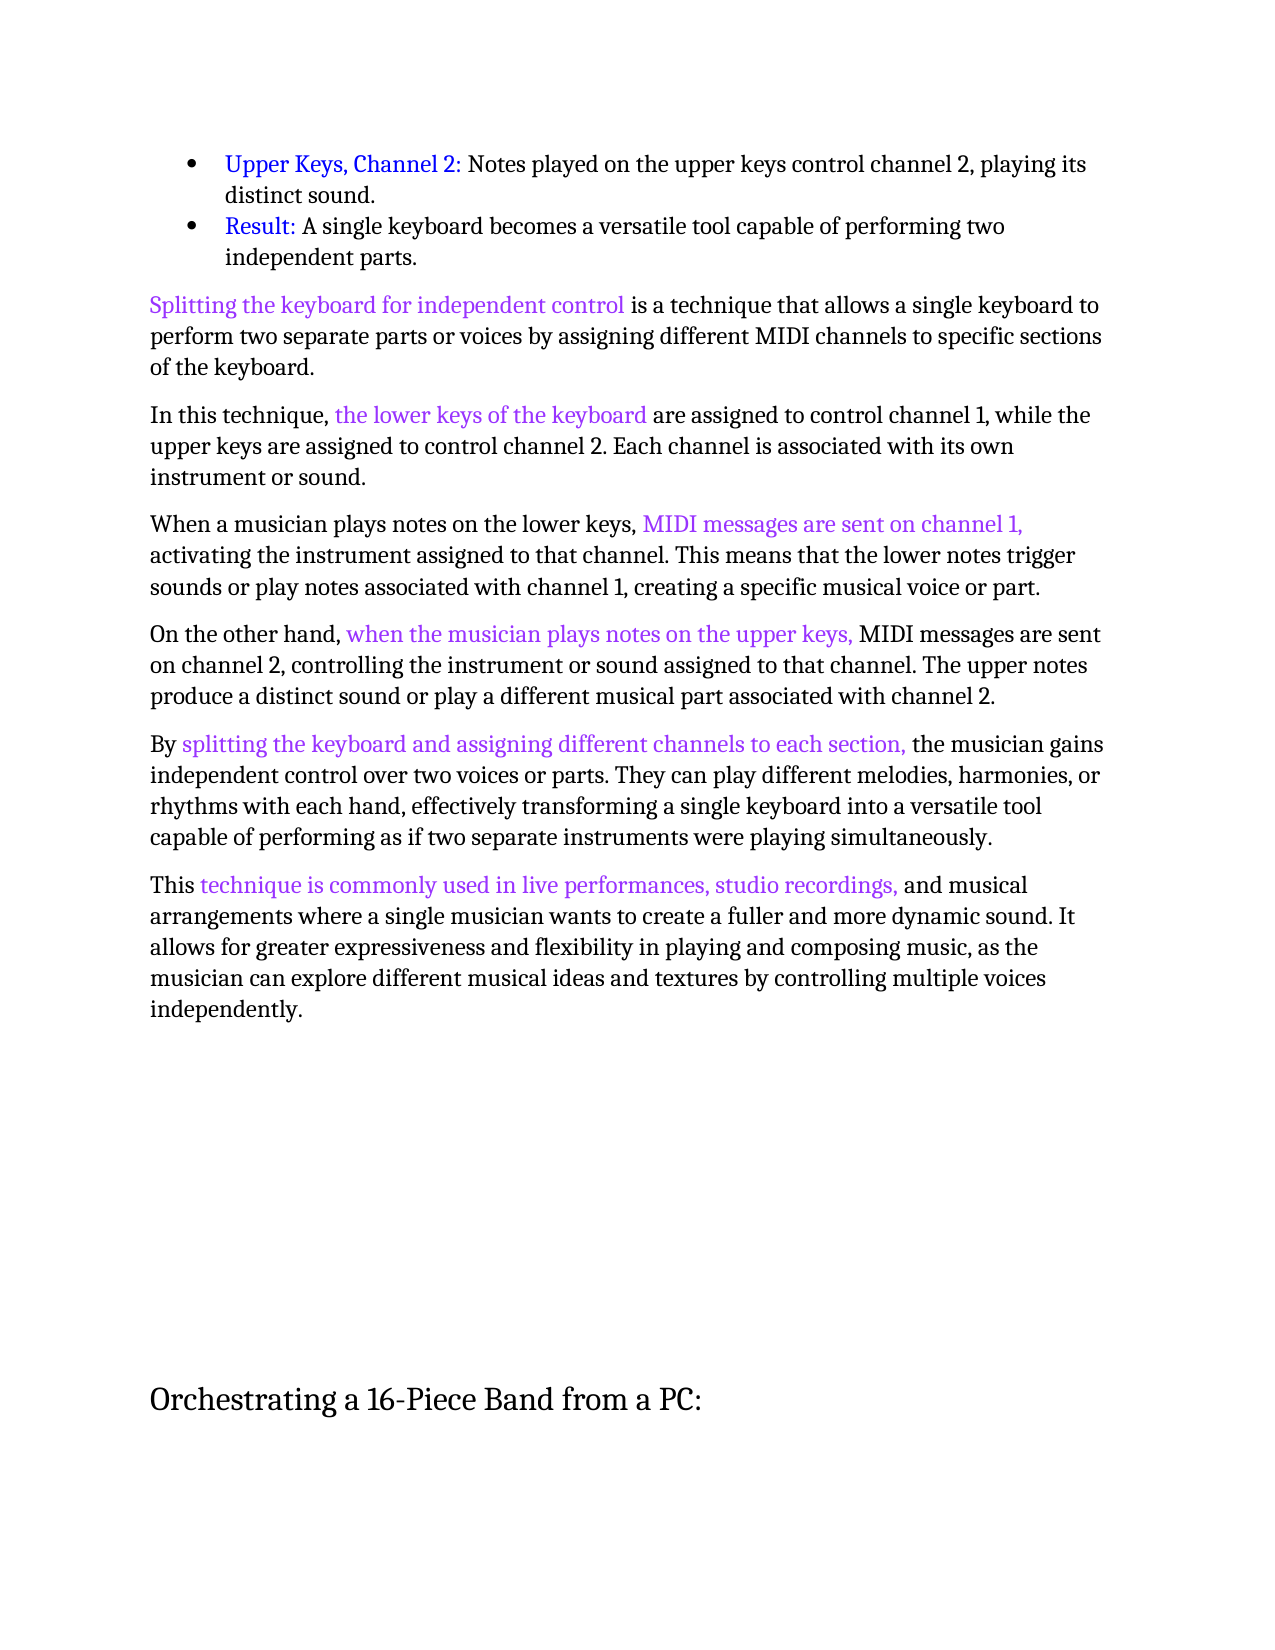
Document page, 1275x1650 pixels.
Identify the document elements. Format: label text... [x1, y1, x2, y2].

text When a musician plays notes on the lower keys, MIDI messages are sent on channel 1, activating the instrument assigned to that channel. This means that the lower notes trigger sounds or play notes associated with channel 1, creating a specific musical voice or part. [150, 510, 1125, 601]
list Result: A single keyboard becomes a versatile tool capable of performing two independent parts. [187, 212, 1125, 272]
text This technique is commonly used in live performances, studio recordings, and musical arrangements where a single musician wants to create a fuller and more dynamic sound. It allows for greater expressiveness and flexibility in playing and composing music, as the musician can explore different musical ideas and textures by controlling multiple voices independently. [150, 871, 1125, 1024]
text By splitting the keyboard and assigning different channels to each section, the musician gains independent control over two voices or parts. They can play different melodies, harmonies, or rhythms with each hand, effectively transforming a single keyboard into a versatile tool capable of performing as if two separate instruments were playing simultaneously. [150, 730, 1125, 852]
text Orchestrating a 16-Piece Band from a PC: [150, 1381, 1125, 1419]
text On the other hand, when the musician plays notes on the upper keys, MIDI messages are sent on channel 2, controlling the instrument or sound assigned to that channel. The upper notes produce a distinct sound or play a different musical part associated with channel 2. [150, 620, 1125, 711]
text Splitting the keyboard for independent control is a technique that allows a single keyboard to perform two separate parts or voices by assigning different MIDI channels to specific sections of the keyboard. [150, 291, 1125, 382]
text In this technique, the lower keys of the keyboard are assigned to control channel 1, while the upper keys are assigned to control channel 2. Each channel is associated with its own instrument or sound. [150, 401, 1125, 491]
list Upper Keys, Channel 2: Notes played on the upper keys control channel 2, playing its distinct sound. [187, 150, 1125, 210]
